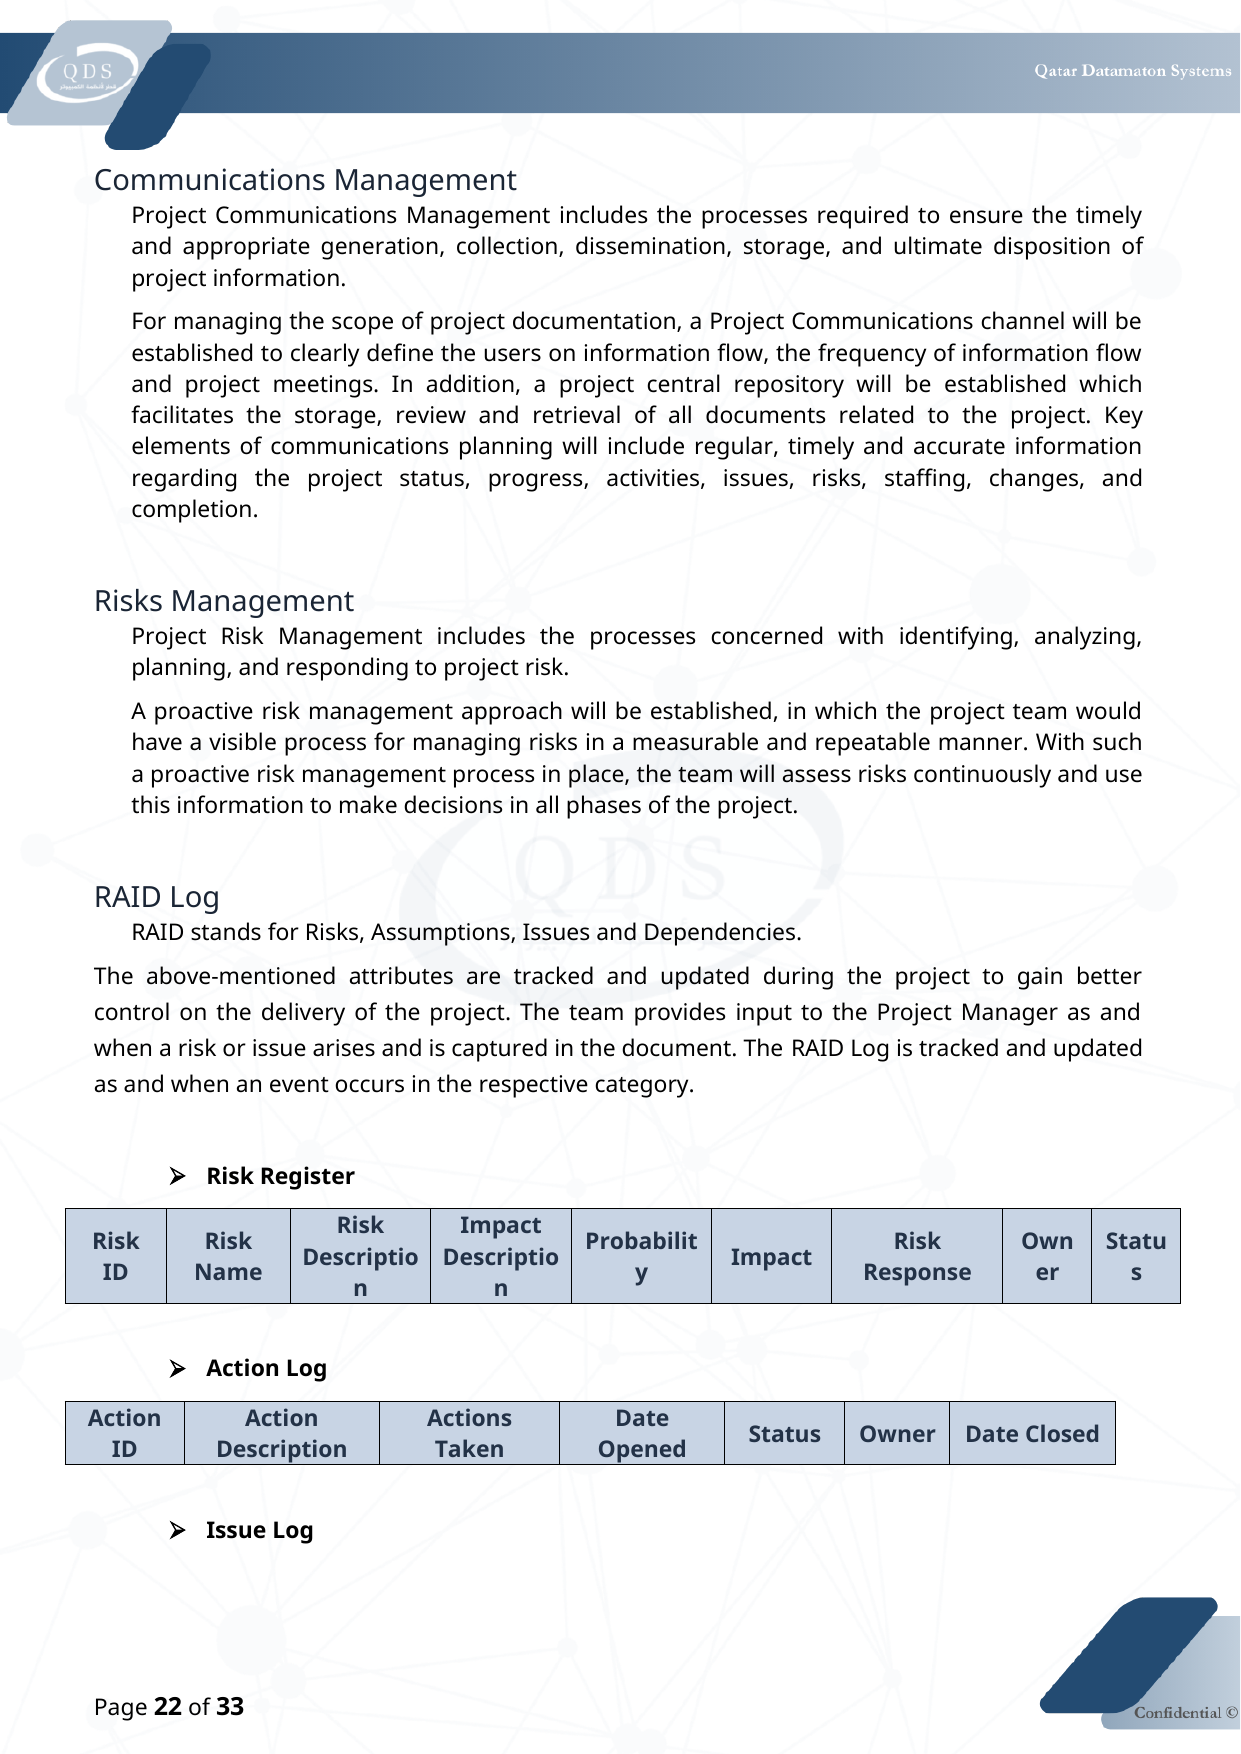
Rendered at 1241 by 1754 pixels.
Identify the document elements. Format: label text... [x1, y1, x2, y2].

table_header Date Closed [950, 1402, 1115, 1464]
list Issue Log [168, 1514, 1144, 1545]
table_header Actions Taken [380, 1402, 559, 1464]
table_header Status [725, 1402, 844, 1464]
list Risk Register [168, 1160, 1144, 1191]
text The above-mentioned attributes are tracked and updated during the project to gain better control on the delivery of the project. The team provides input to the Project Manager as and when a risk or issue arises and is captured in the document. The RAID Log is tracked and updated as and when an event occurs in the respective category. [94, 960, 1144, 1099]
table_header Owner [1003, 1209, 1091, 1303]
text RAID stands for Risks, Assumptions, Issues and Dependencies. [131, 916, 1144, 947]
table_header Status [1092, 1209, 1180, 1303]
subtitle Risks Management [94, 580, 1144, 620]
list Action Log [168, 1352, 1144, 1384]
table_header Impact Description [431, 1209, 571, 1303]
text A proactive risk management approach will be established, in which the project team would have a visible process for managing risks in a measurable and repeatable manner. With such a proactive risk management process in place, the team will assess risks continuously and use this information to make decisions in all phases of the project. [131, 695, 1144, 820]
subtitle Communications Management [94, 159, 1144, 199]
table_header Risk Name [167, 1209, 290, 1303]
table_header Impact [712, 1209, 831, 1303]
table_header Risk ID [66, 1209, 166, 1303]
table_header Risk Response [832, 1209, 1002, 1303]
table_header Date Opened [560, 1402, 724, 1464]
table_header Owner [845, 1402, 949, 1464]
text Project Risk Management includes the processes concerned with identifying, analyzing, planning, and responding to project risk. [131, 620, 1144, 682]
picture [0, 0, 1241, 1754]
table_header Action Description [185, 1402, 379, 1464]
text For managing the scope of project documentation, a Project Communications channel will be established to clearly define the users on information flow, the frequency of information flow and project meetings. In addition, a project central repository will be established which facilitates the storage, review and retrieval of all documents related to the project. Key elements of communications planning will include regular, timely and accurate information regarding the project status, progress, activities, issues, risks, staffing, changes, and completion. [131, 305, 1144, 524]
table_header Risk Description [291, 1209, 430, 1303]
table_header Probability [572, 1209, 711, 1303]
text Project Communications Management includes the processes required to ensure the timely and appropriate generation, collection, dissemination, storage, and ultimate disposition of project information. [131, 199, 1144, 293]
subtitle RAID Log [94, 876, 1144, 916]
table_header Action ID [66, 1402, 184, 1464]
